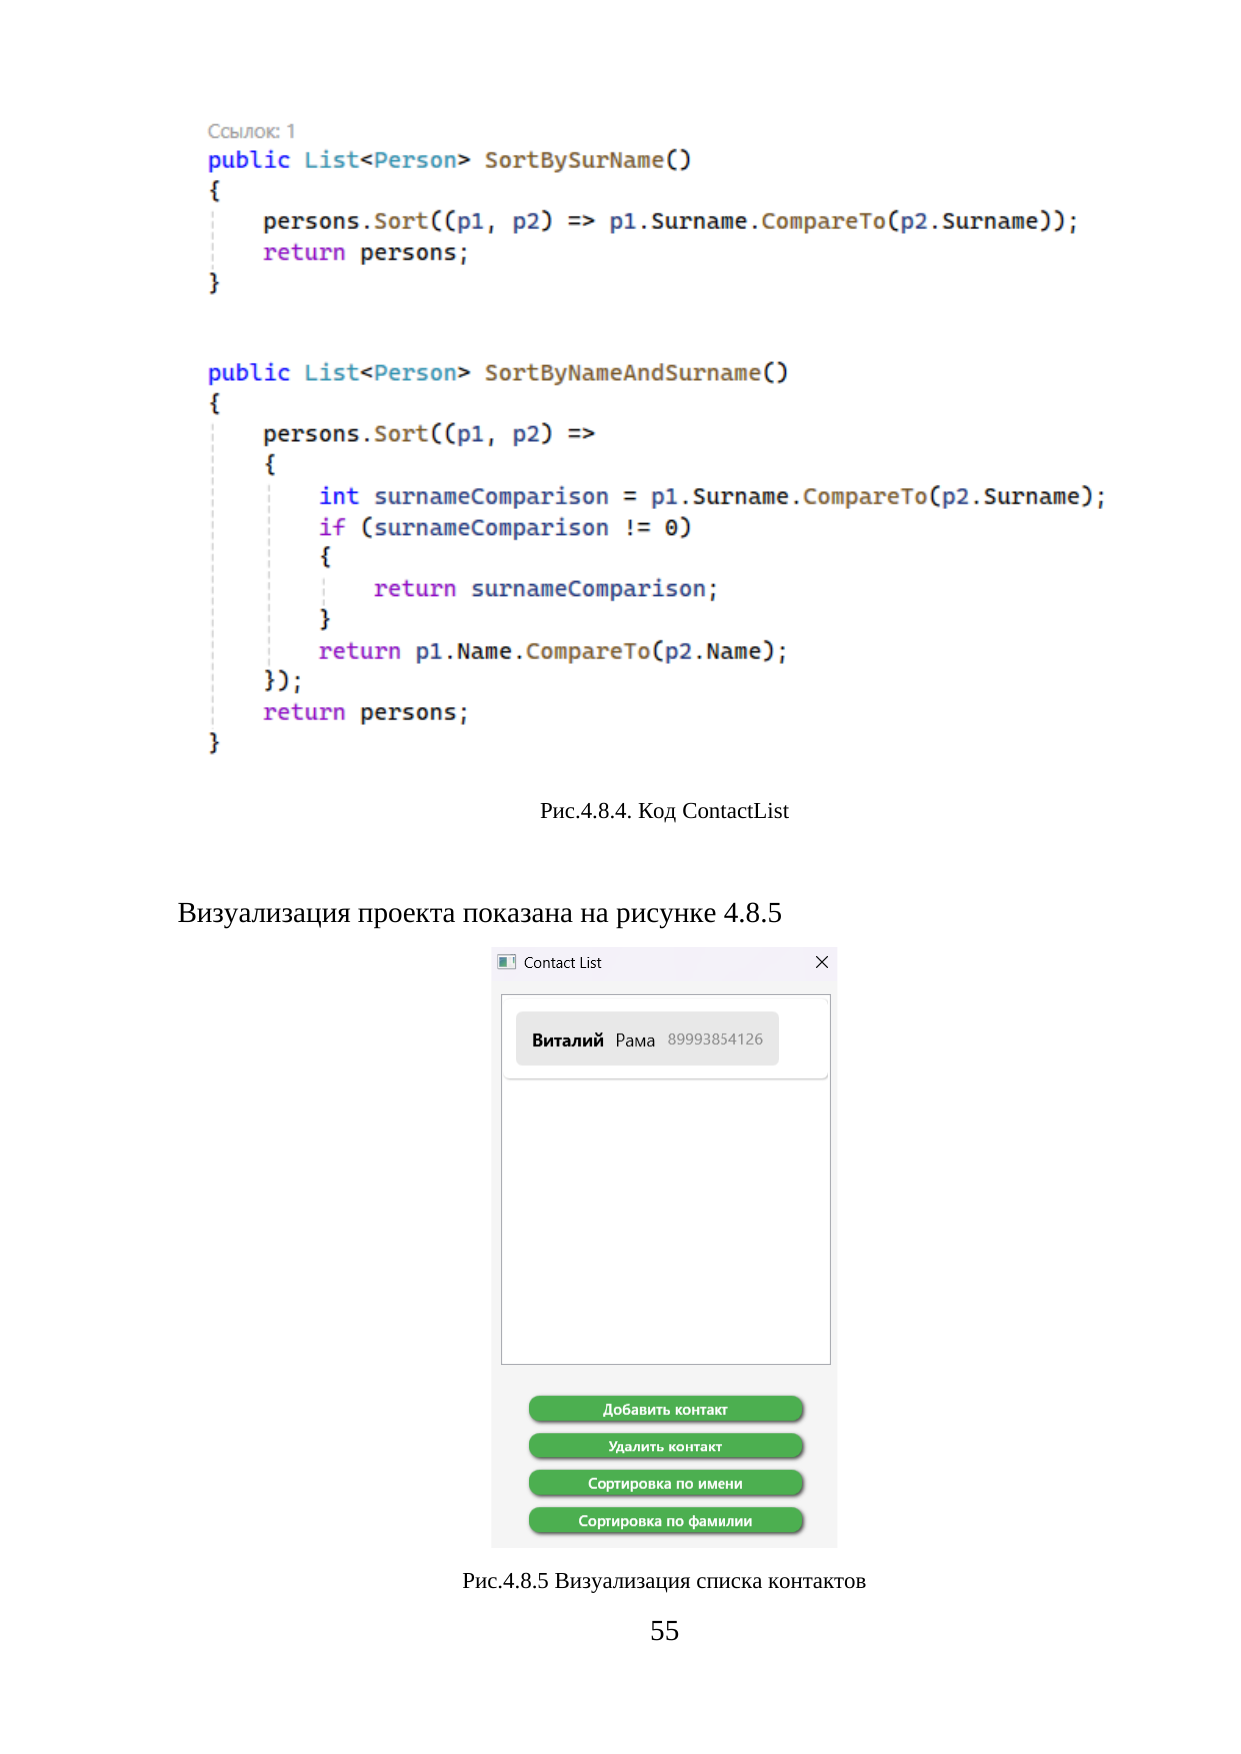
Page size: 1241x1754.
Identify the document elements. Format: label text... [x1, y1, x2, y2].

text Визуализация проекта показана на рисунке 4.8.5 [177, 895, 1152, 928]
text Рис.4.8.5 Визуализация списка контактов [177, 1567, 1152, 1593]
picture [491, 947, 838, 1548]
picture [192, 118, 1137, 778]
text Рис.4.8.4. Код ContactList [177, 797, 1152, 823]
